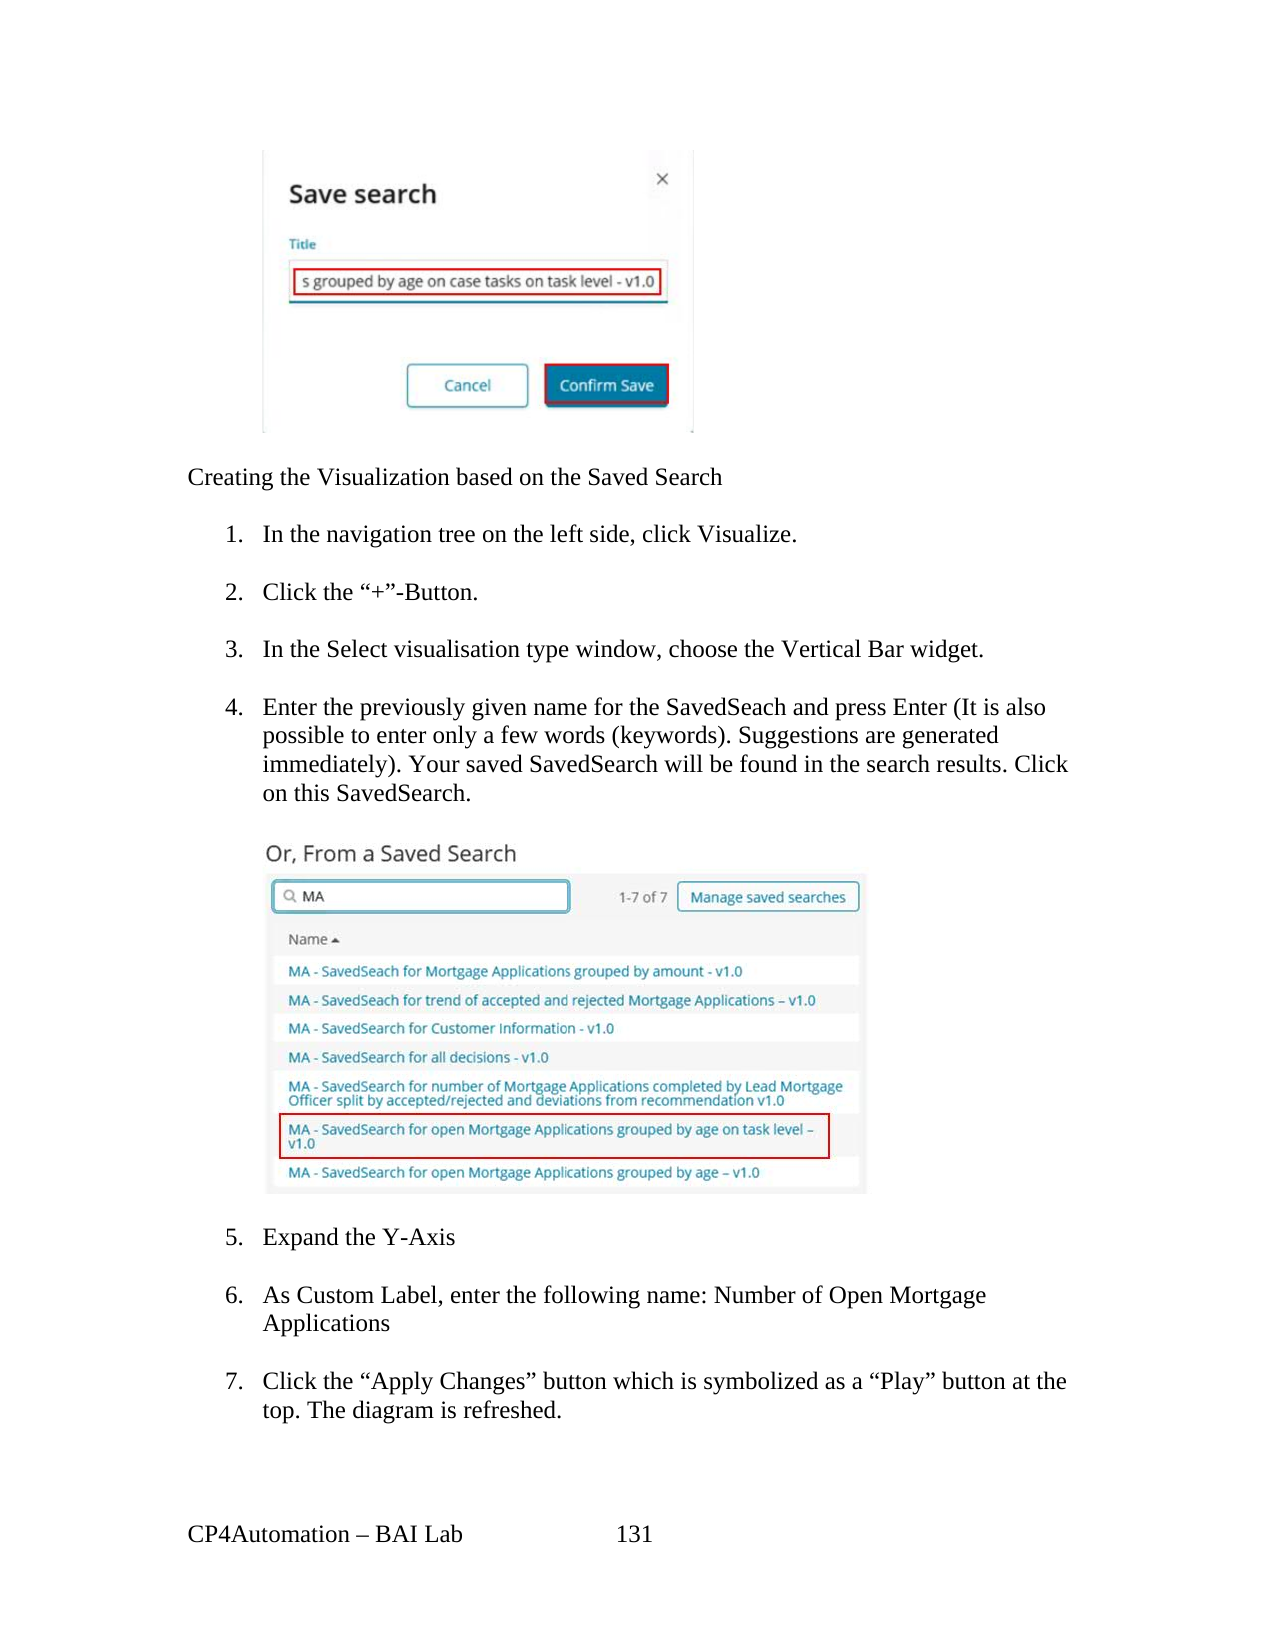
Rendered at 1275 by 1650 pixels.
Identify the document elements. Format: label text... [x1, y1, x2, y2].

picture [262, 835, 872, 1194]
text Creating the Visualization based on the Saved Search [187, 462, 1087, 491]
list Click the “+”-Button. [225, 577, 1087, 606]
list In the navigation tree on the left side, click Visualize. [225, 519, 1087, 548]
list In the Select visualisation type window, choose the Vertical Bar widget. [225, 634, 1087, 663]
list Enter the previously given name for the SavedSeach and press Enter (It is also possible to enter only a few words (keywords). Suggestions are generated immediately). Your saved SavedSearch will be found in the search results. Click on this SavedSearch. [225, 692, 1087, 807]
picture [262, 150, 694, 433]
list Expand the Y-Axis [225, 1222, 1087, 1251]
list Click the “Apply Changes” button which is symbolized as a “Play” button at the top. The diagram is refreshed. [225, 1366, 1087, 1423]
list As Custom Label, enter the following name: Number of Open Mortgage Applications [225, 1280, 1087, 1337]
